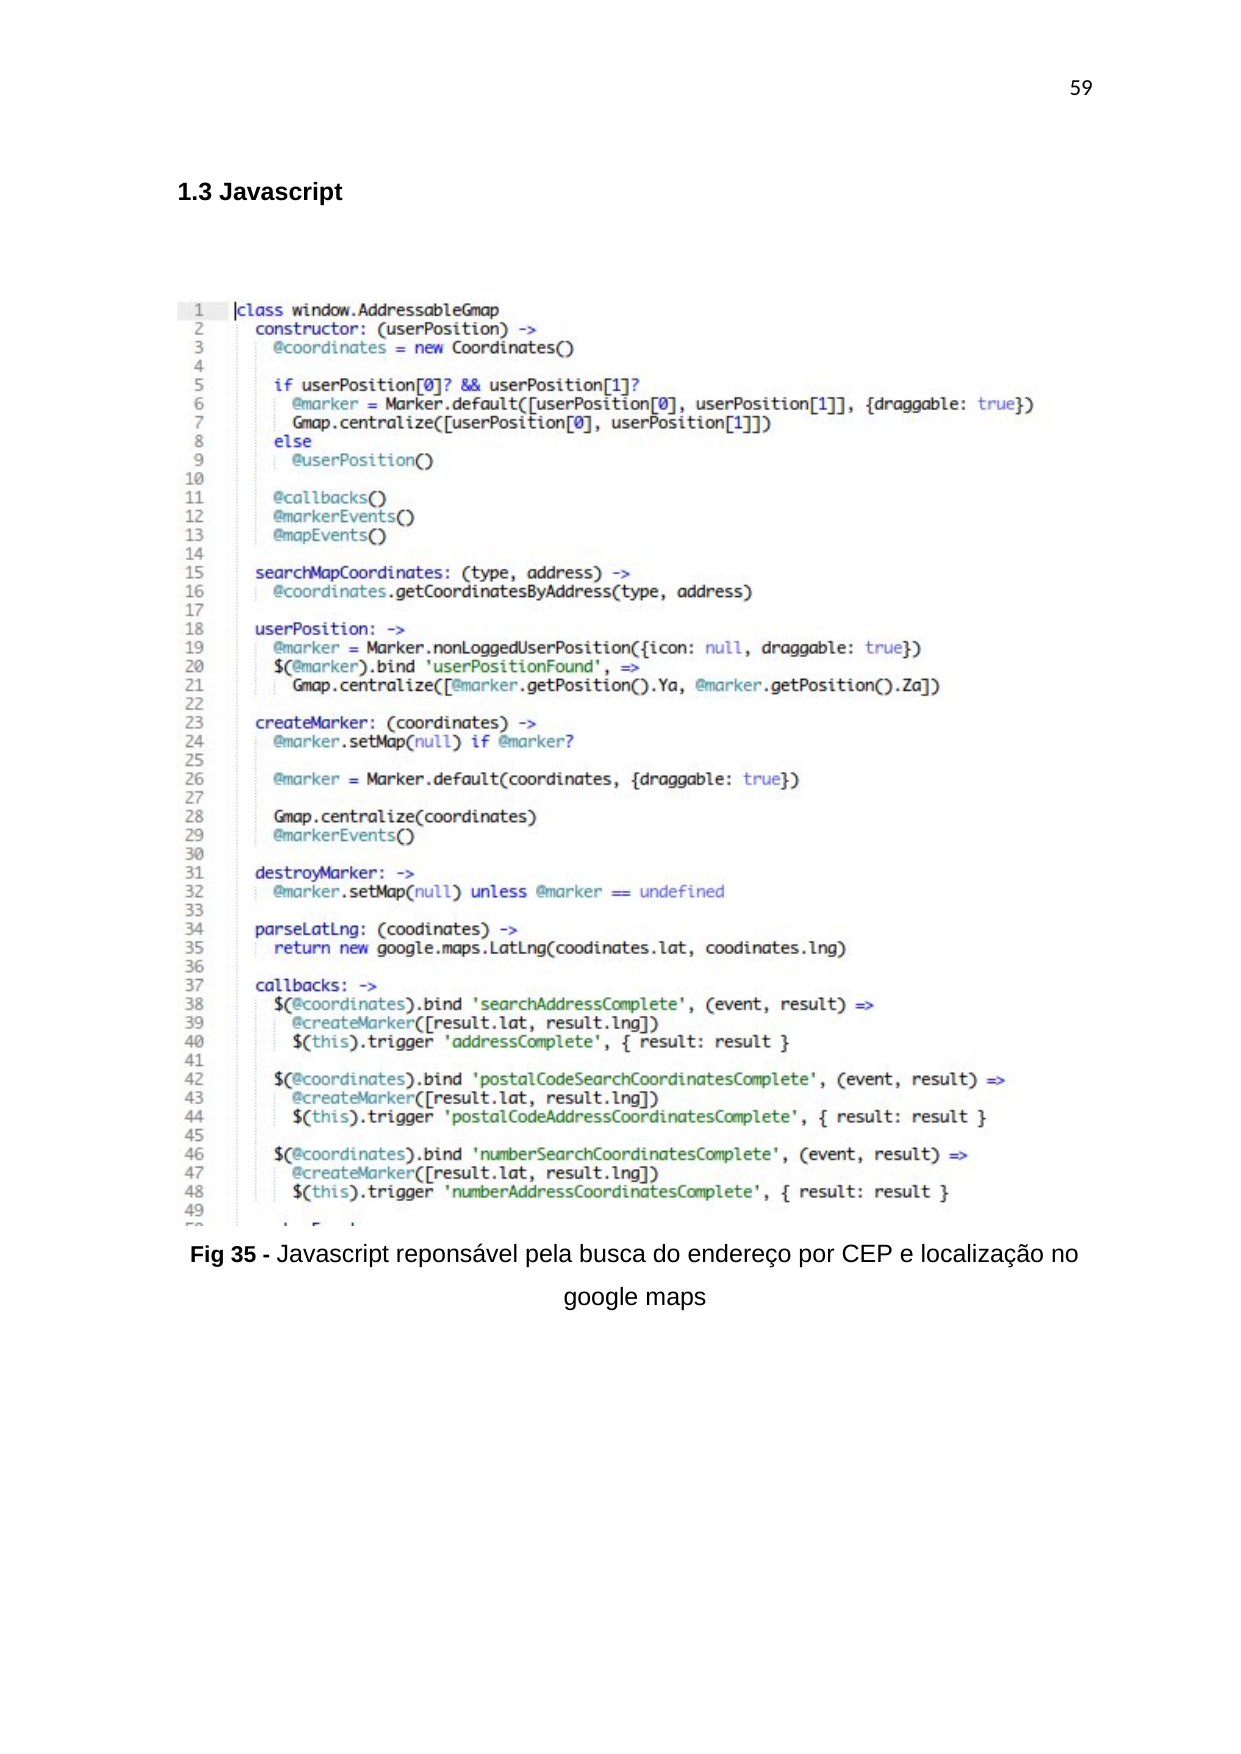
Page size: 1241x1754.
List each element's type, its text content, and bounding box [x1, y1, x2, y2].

text Fig 35 - Javascript reponsável pela busca do endereço por CEP e localização no google maps [177, 1239, 1092, 1311]
picture [177, 299, 1054, 1226]
text 1.3 Javascript [177, 177, 1092, 206]
